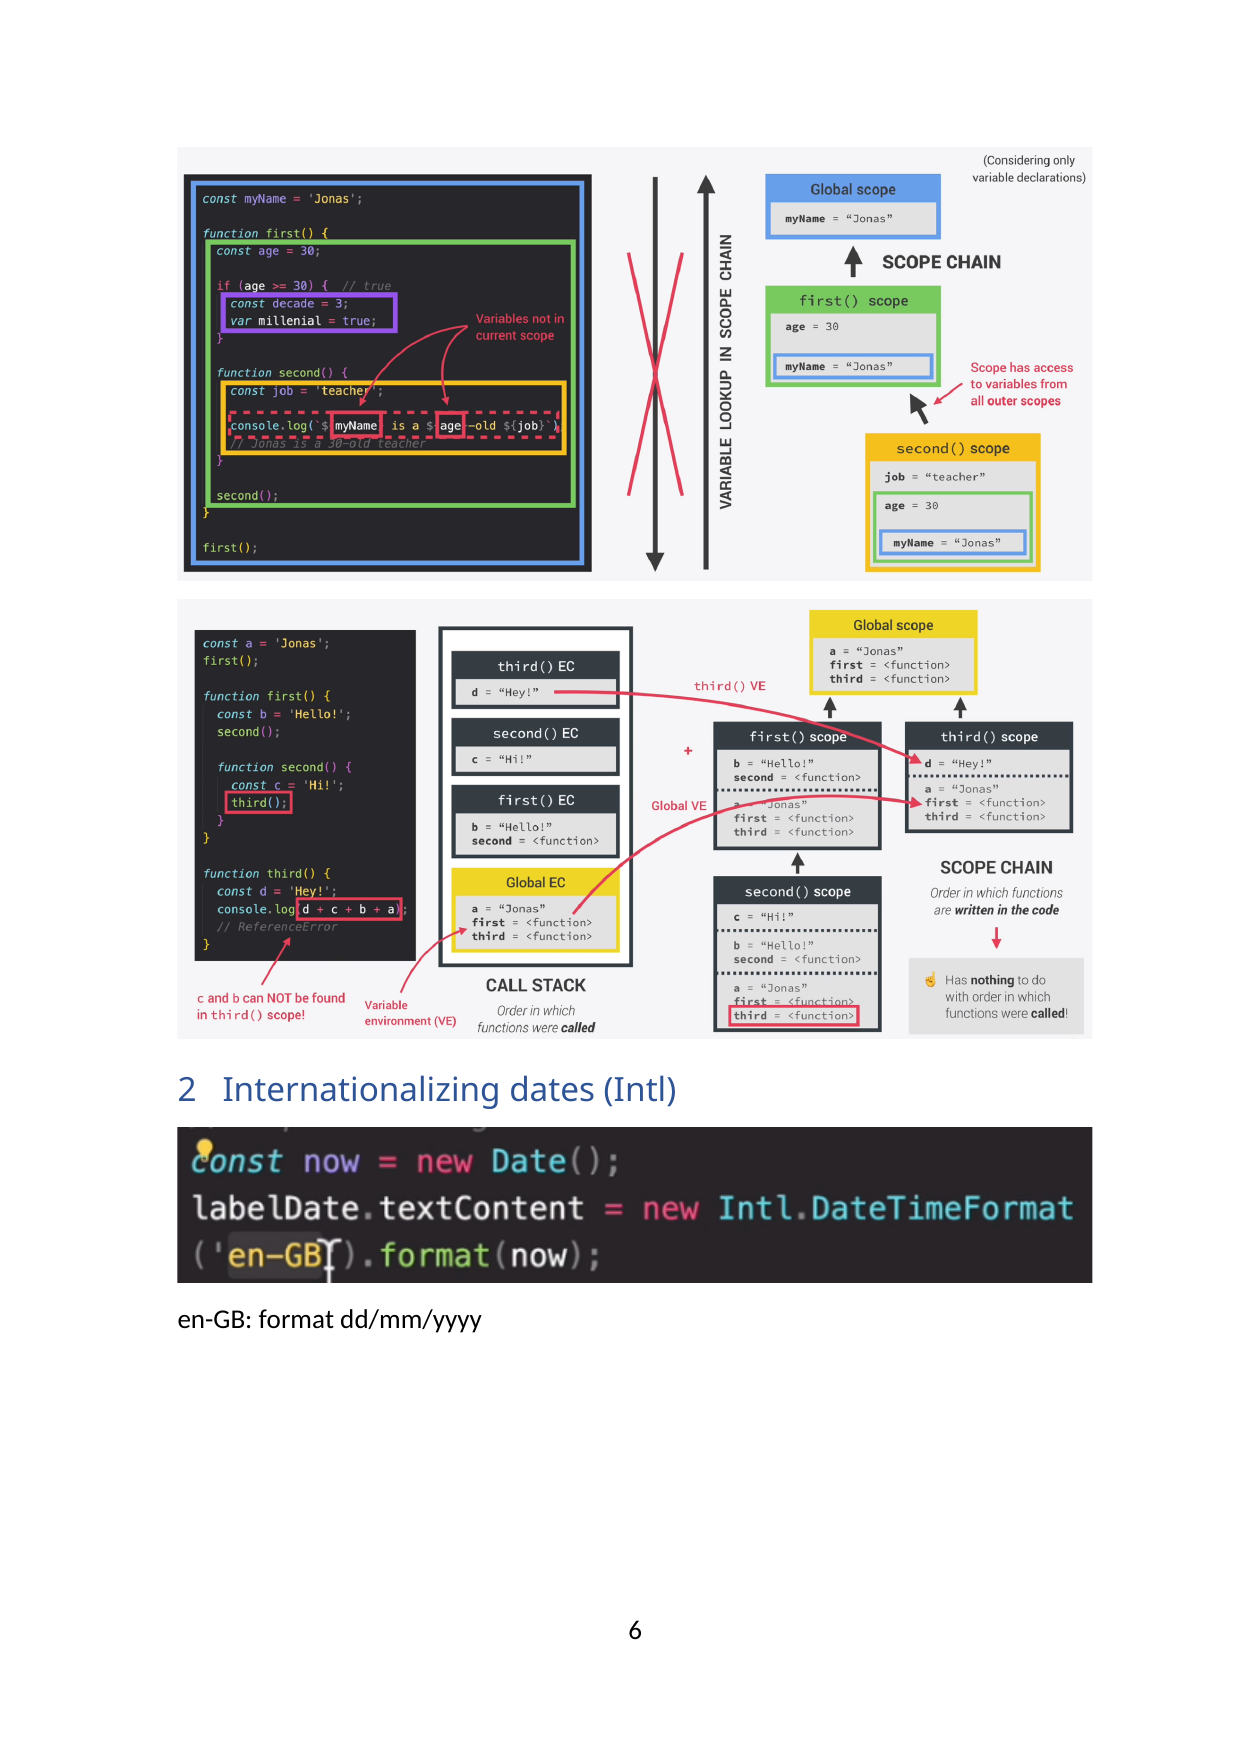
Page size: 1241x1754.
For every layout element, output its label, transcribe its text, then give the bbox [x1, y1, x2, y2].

text en-GB: format dd/mm/yyyy [177, 1302, 1092, 1335]
picture [177, 1127, 1093, 1283]
picture [177, 147, 1093, 581]
picture [177, 599, 1093, 1039]
subtitle Internationalizing dates (Intl) [177, 1066, 1092, 1111]
